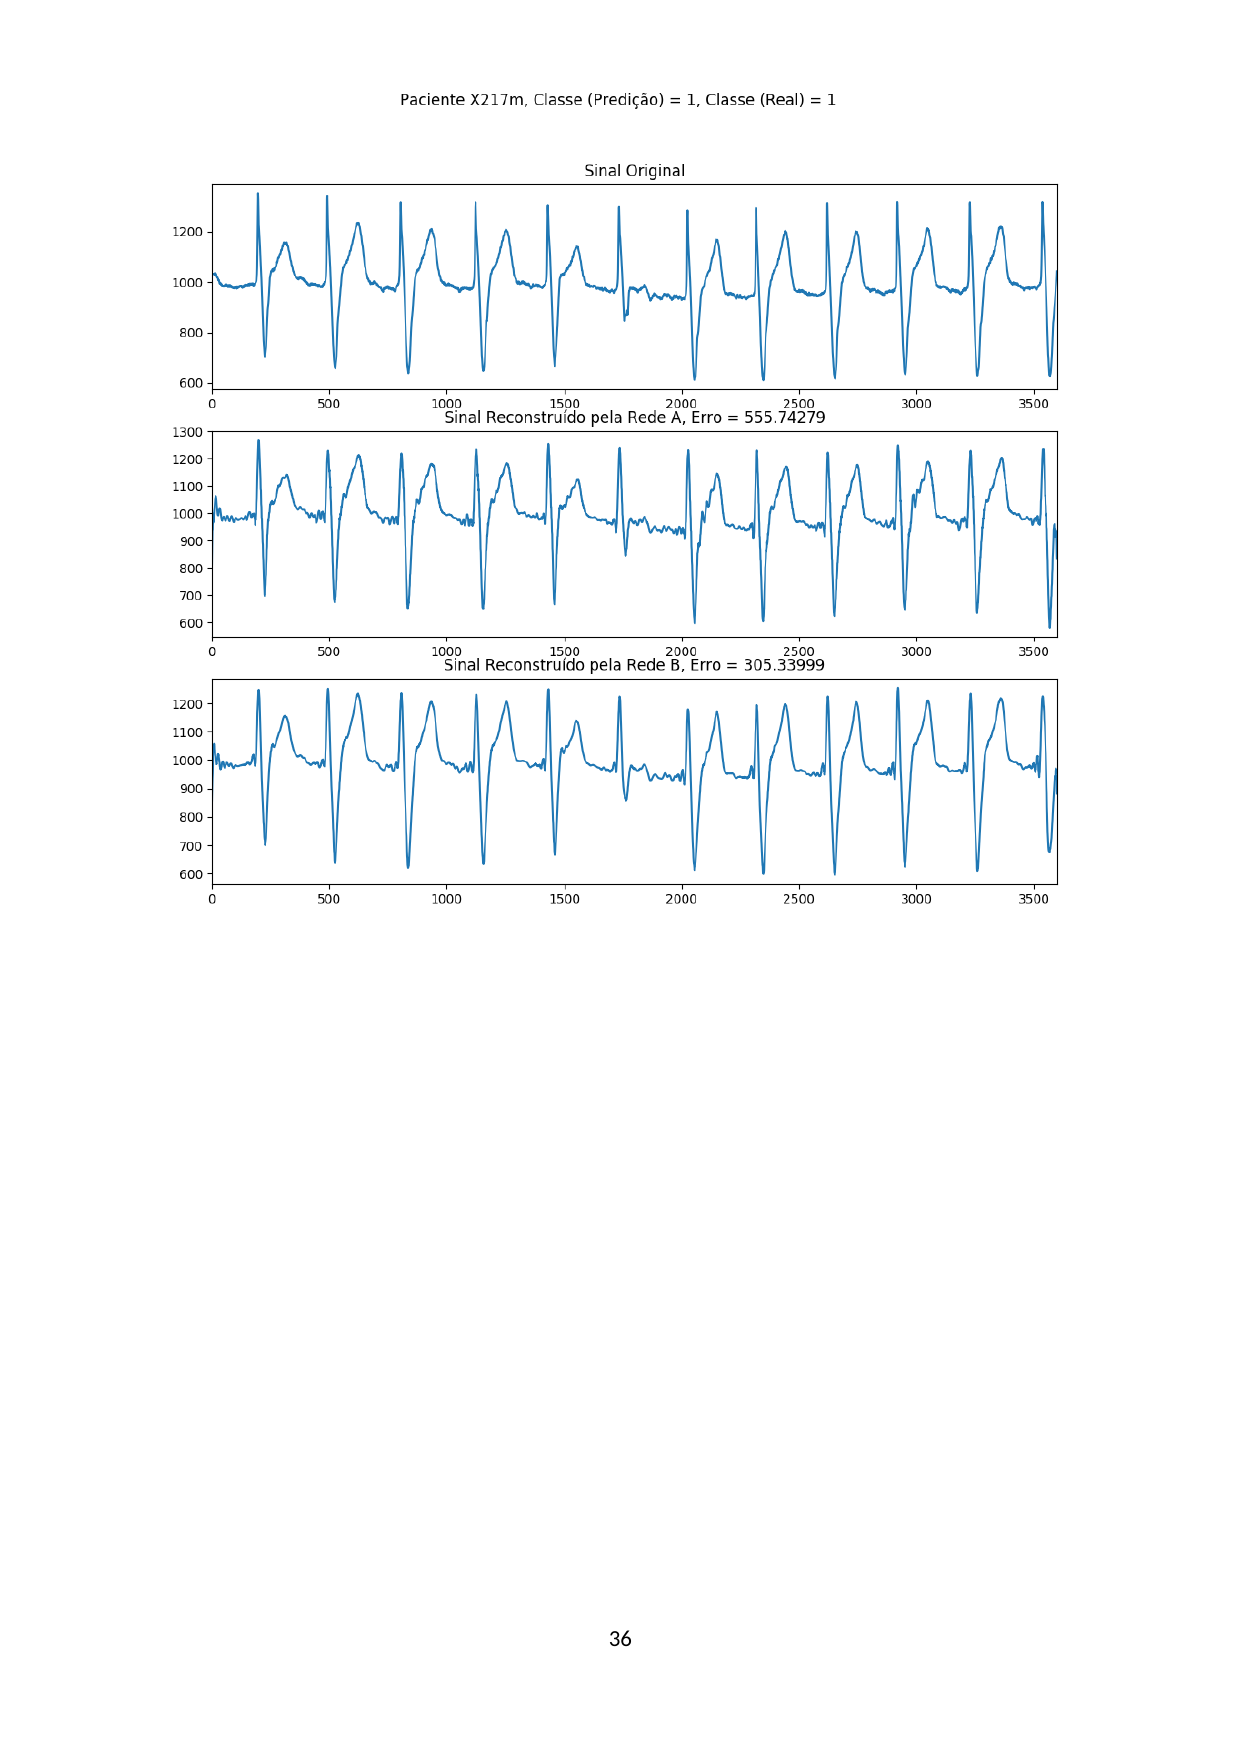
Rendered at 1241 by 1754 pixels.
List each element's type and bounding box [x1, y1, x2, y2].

picture [75, 75, 1166, 984]
